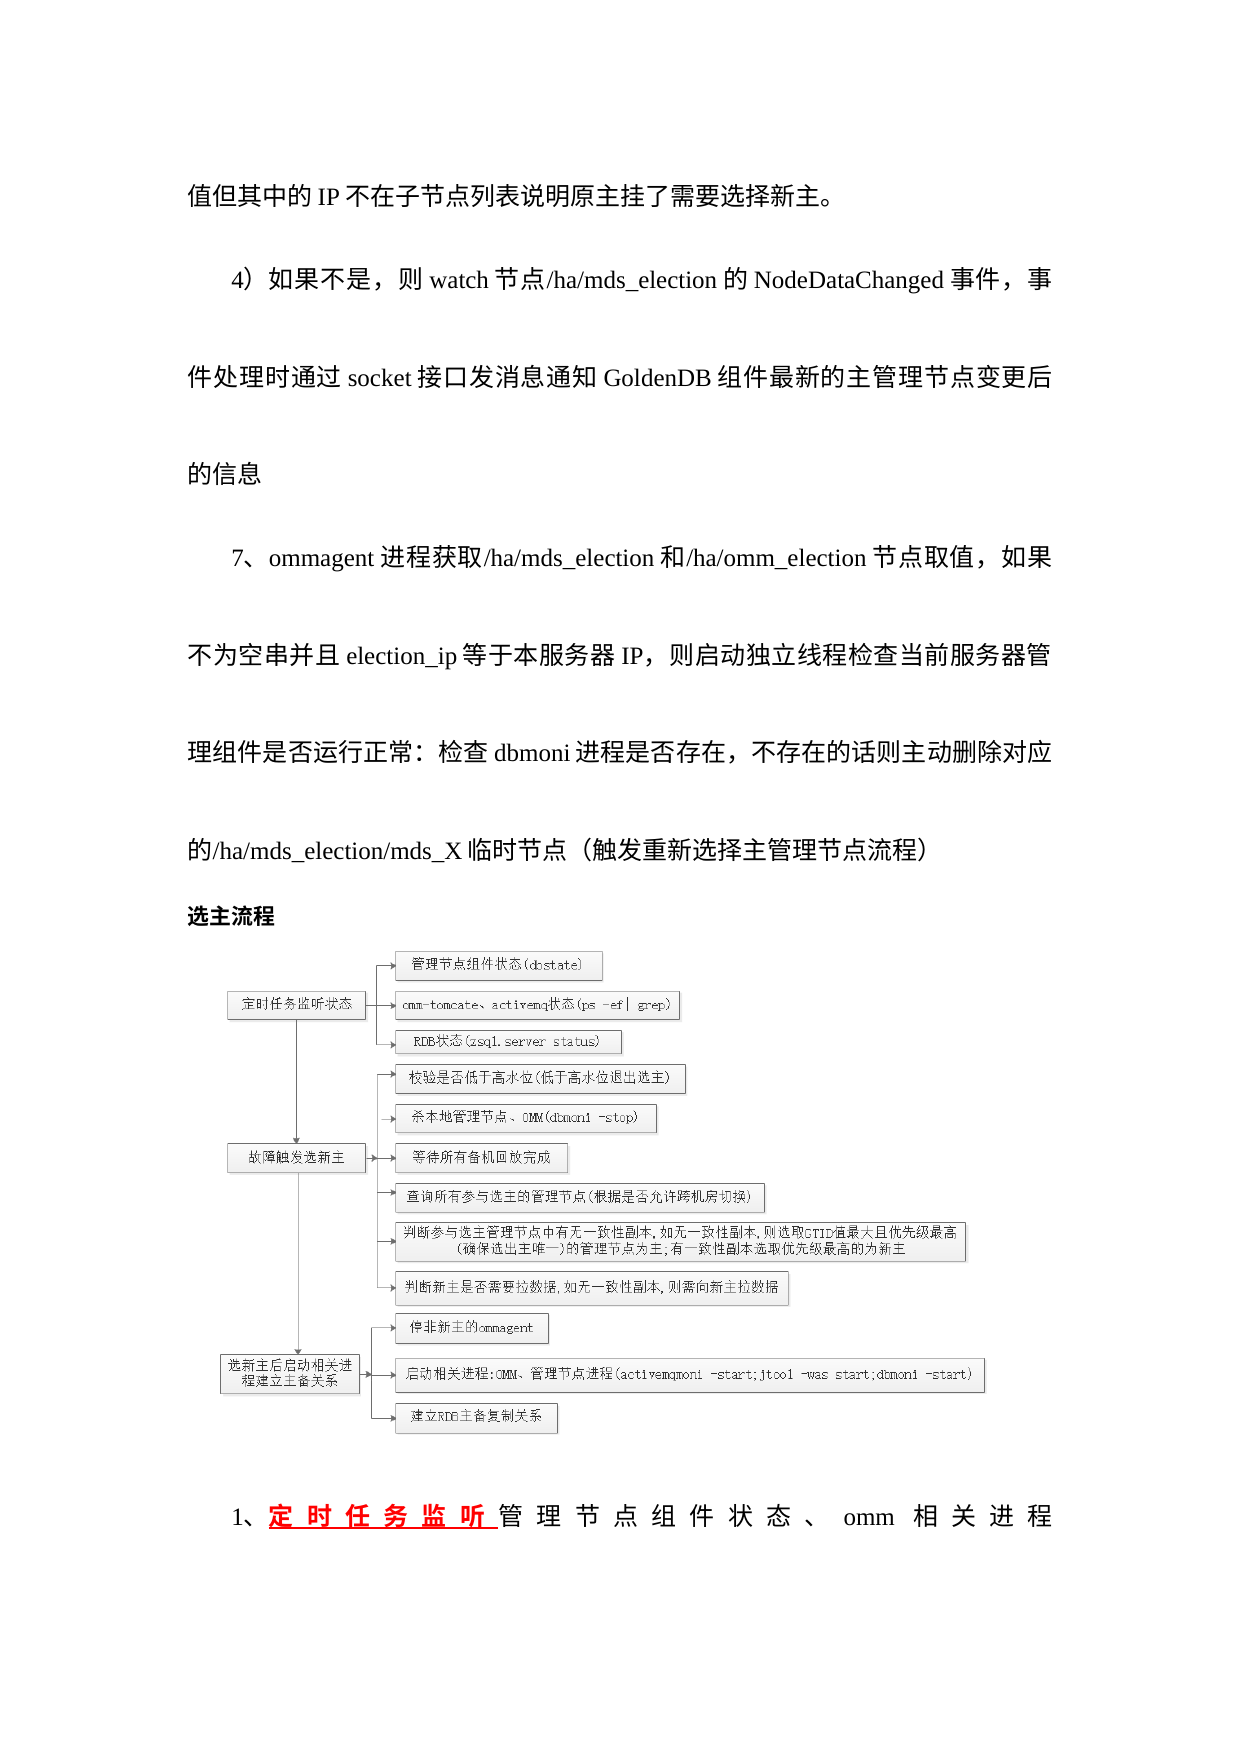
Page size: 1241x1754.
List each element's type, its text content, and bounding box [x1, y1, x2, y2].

subtitle 选主流程 [187, 899, 1053, 931]
picture [188, 947, 1053, 1438]
list ommagent进程获取/ha/mds_election和/ha/omm_election节点取值，如果不为空串并且election_ip等于本服务器IP，则启动独立线程检查当前服务器管理组件是否运行正常：检查dbmoni进程是否存在，不存在的话则主动删除对应的/ha/mds_election/mds_X临时节点（触发重新选择主管理节点流程） [187, 523, 1053, 881]
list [187, 1482, 1053, 1547]
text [187, 162, 1053, 227]
list 如果不是，则watch节点/ha/mds_election的NodeDataChanged事件，事件处理时通过socket接口发消息通知GoldenDB组件最新的主管理节点变更后的信息 [187, 245, 1053, 505]
